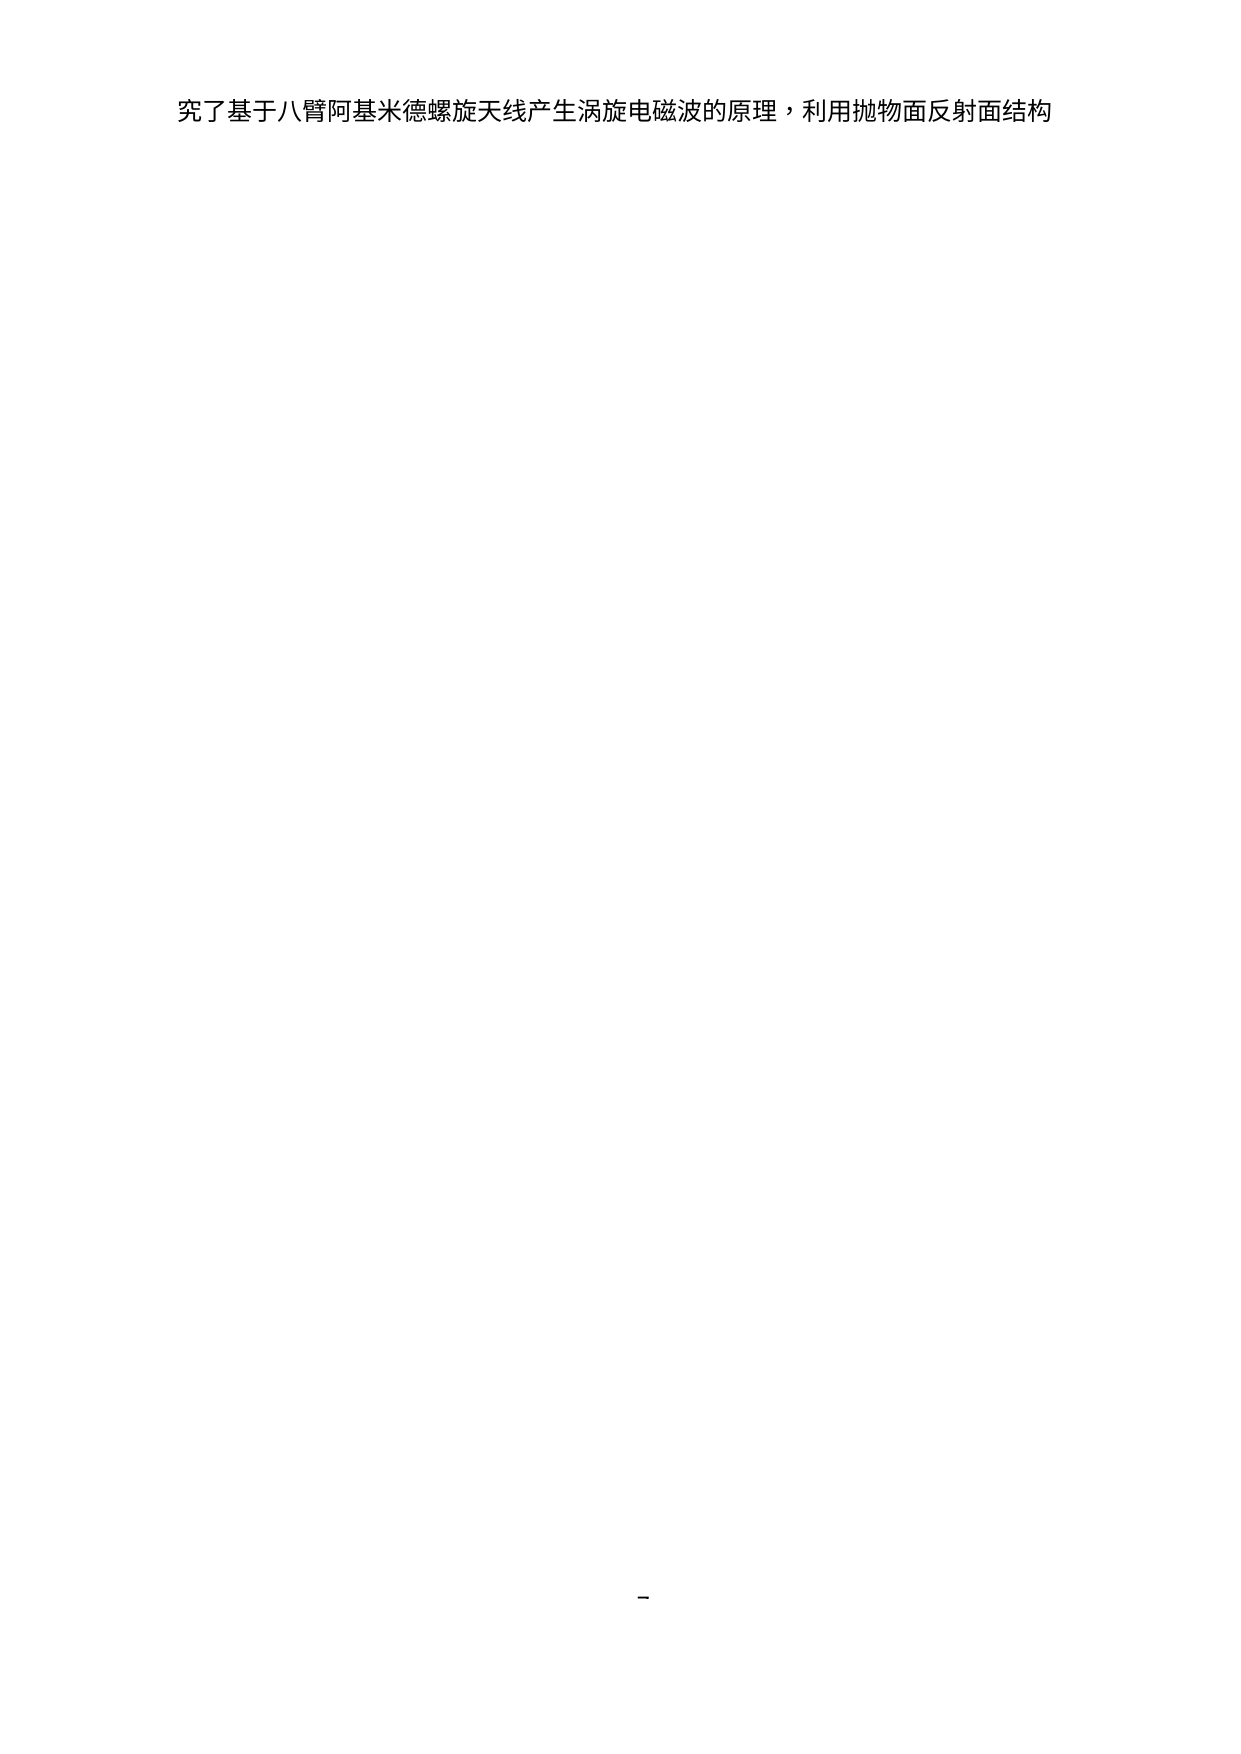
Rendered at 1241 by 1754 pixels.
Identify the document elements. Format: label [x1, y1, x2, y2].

list [177, 94, 1063, 128]
